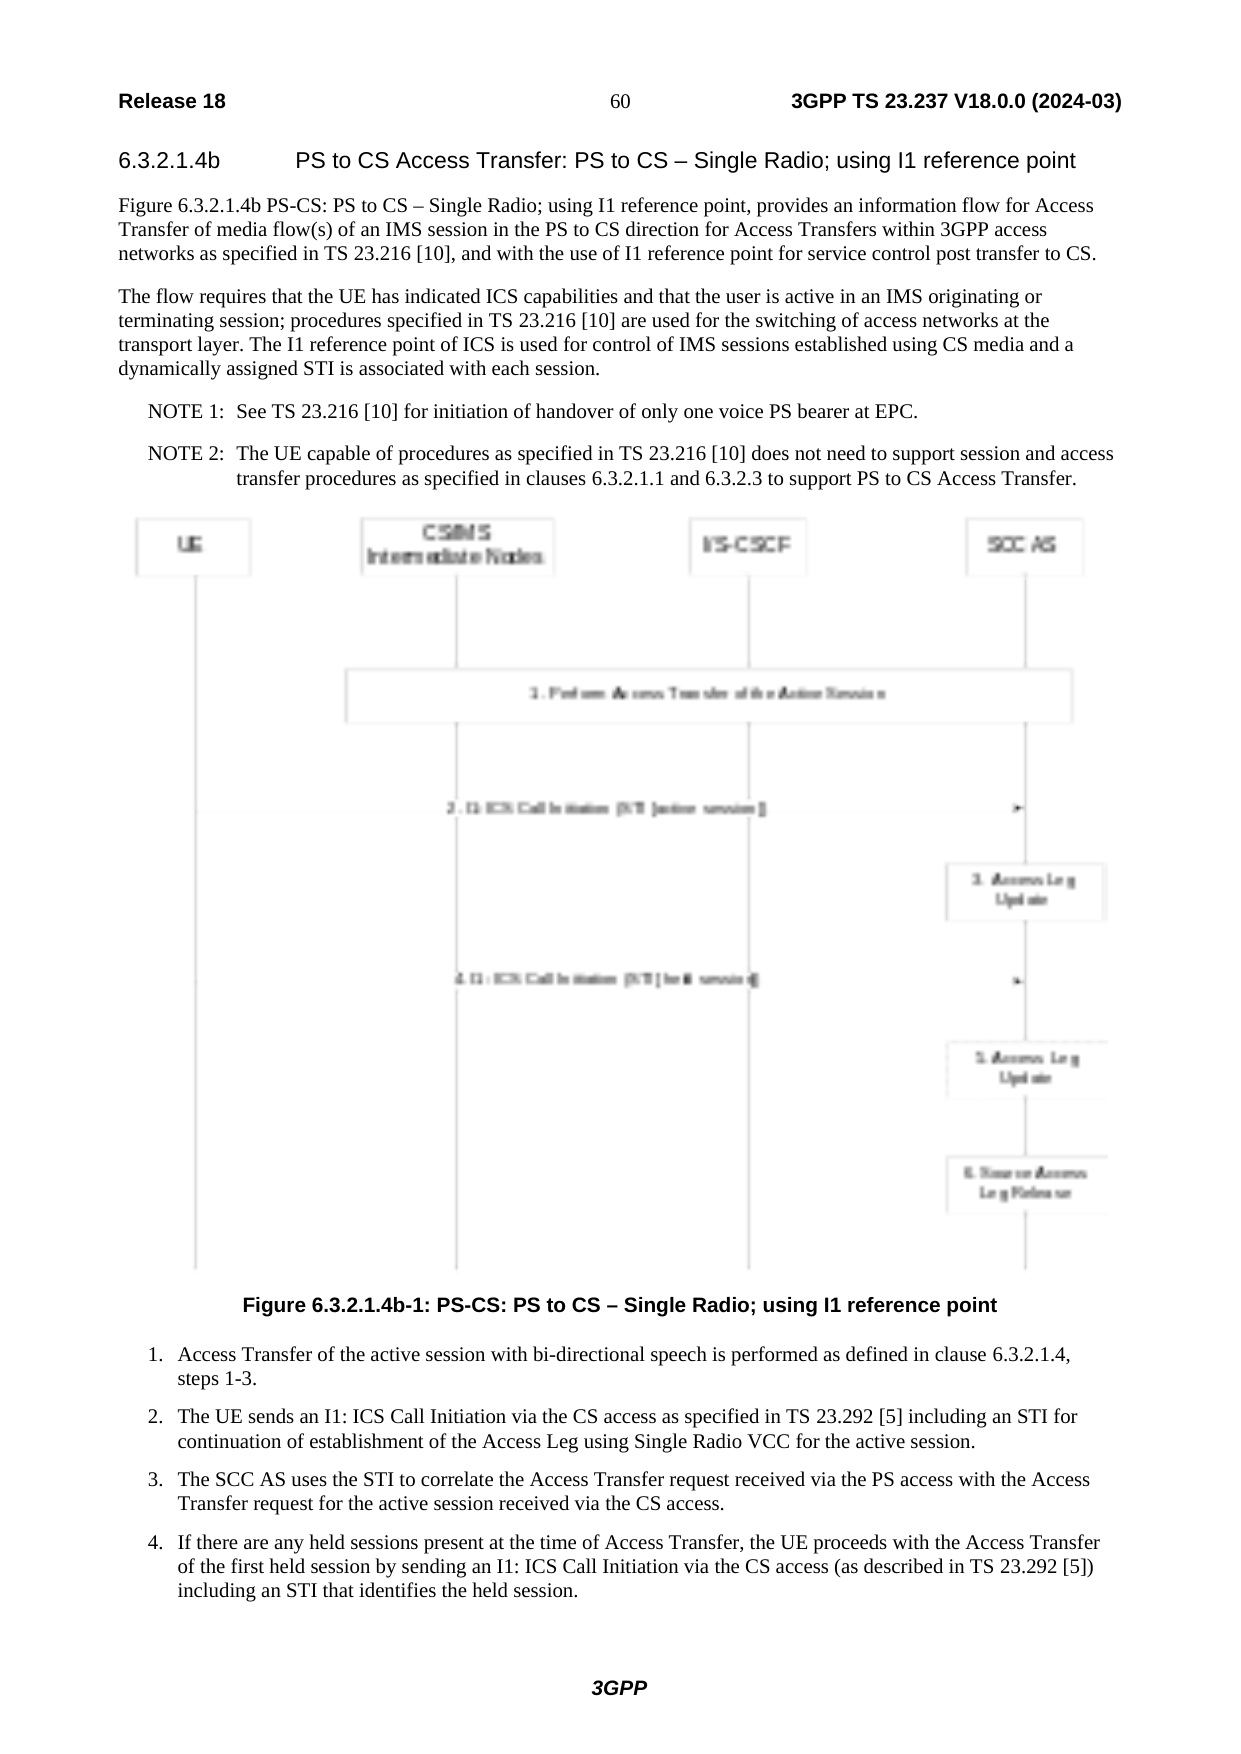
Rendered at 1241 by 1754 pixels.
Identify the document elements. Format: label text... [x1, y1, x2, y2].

text NOTE 2: The UE capable of procedures as specified in TS 23.216 [10] does not need to support session and access transfer procedures as specified in clauses 6.3.2.1.1 and 6.3.2.3 to support PS to CS Access Transfer. [148, 441, 1122, 489]
text NOTE 1: See TS 23.216 [10] for initiation of handover of only one voice PS bearer at EPC. [148, 398, 1122, 423]
text 3. The SCC AS uses the STI to correlate the Access Transfer request received via the PS access with the Access Transfer request for the active session received via the CS access. [148, 1467, 1122, 1515]
text 4. If there are any held sessions present at the time of Access Transfer, the UE proceeds with the Access Transfer of the first held session by sending an I1: ICS Call Initiation via the CS access (as described in TS 23.292 [5]) including an STI that identifies the held session. [148, 1530, 1122, 1602]
text Figure 6.3.2.1.4b-1: PS-CS: PS to CS – Single Radio; using I1 reference point [118, 1293, 1122, 1317]
subtitle 6.3.2.1.4b PS to CS Access Transfer: PS to CS – Single Radio; using I1 reference point [118, 147, 1122, 174]
text 2. The UE sends an I1: ICS Call Initiation via the CS access as specified in TS 23.292 [5] including an STI for continuation of establishment of the Access Leg using Single Radio VCC for the active session. [148, 1404, 1122, 1453]
text Figure 6.3.2.1.4b PS-CS: PS to CS – Single Radio; using I1 reference point, provides an information flow for Access Transfer of media flow(s) of an IMS session in the PS to CS direction for Access Transfers within 3GPP access networks as specified in TS 23.216 [10], and with the use of I1 reference point for service control post transfer to CS. [118, 193, 1122, 265]
text 1. Access Transfer of the active session with bi-directional speech is performed as defined in clause 6.3.2.1.4, steps 1-3. [148, 1342, 1122, 1390]
text The flow requires that the UE has indicated ICS capabilities and that the user is active in an IMS originating or terminating session; procedures specified in TS 23.216 [10] are used for the switching of access networks at the transport layer. The I1 reference point of ICS is used for control of IMS sessions established using CS media and a dynamically assigned STI is associated with each session. [118, 283, 1122, 380]
